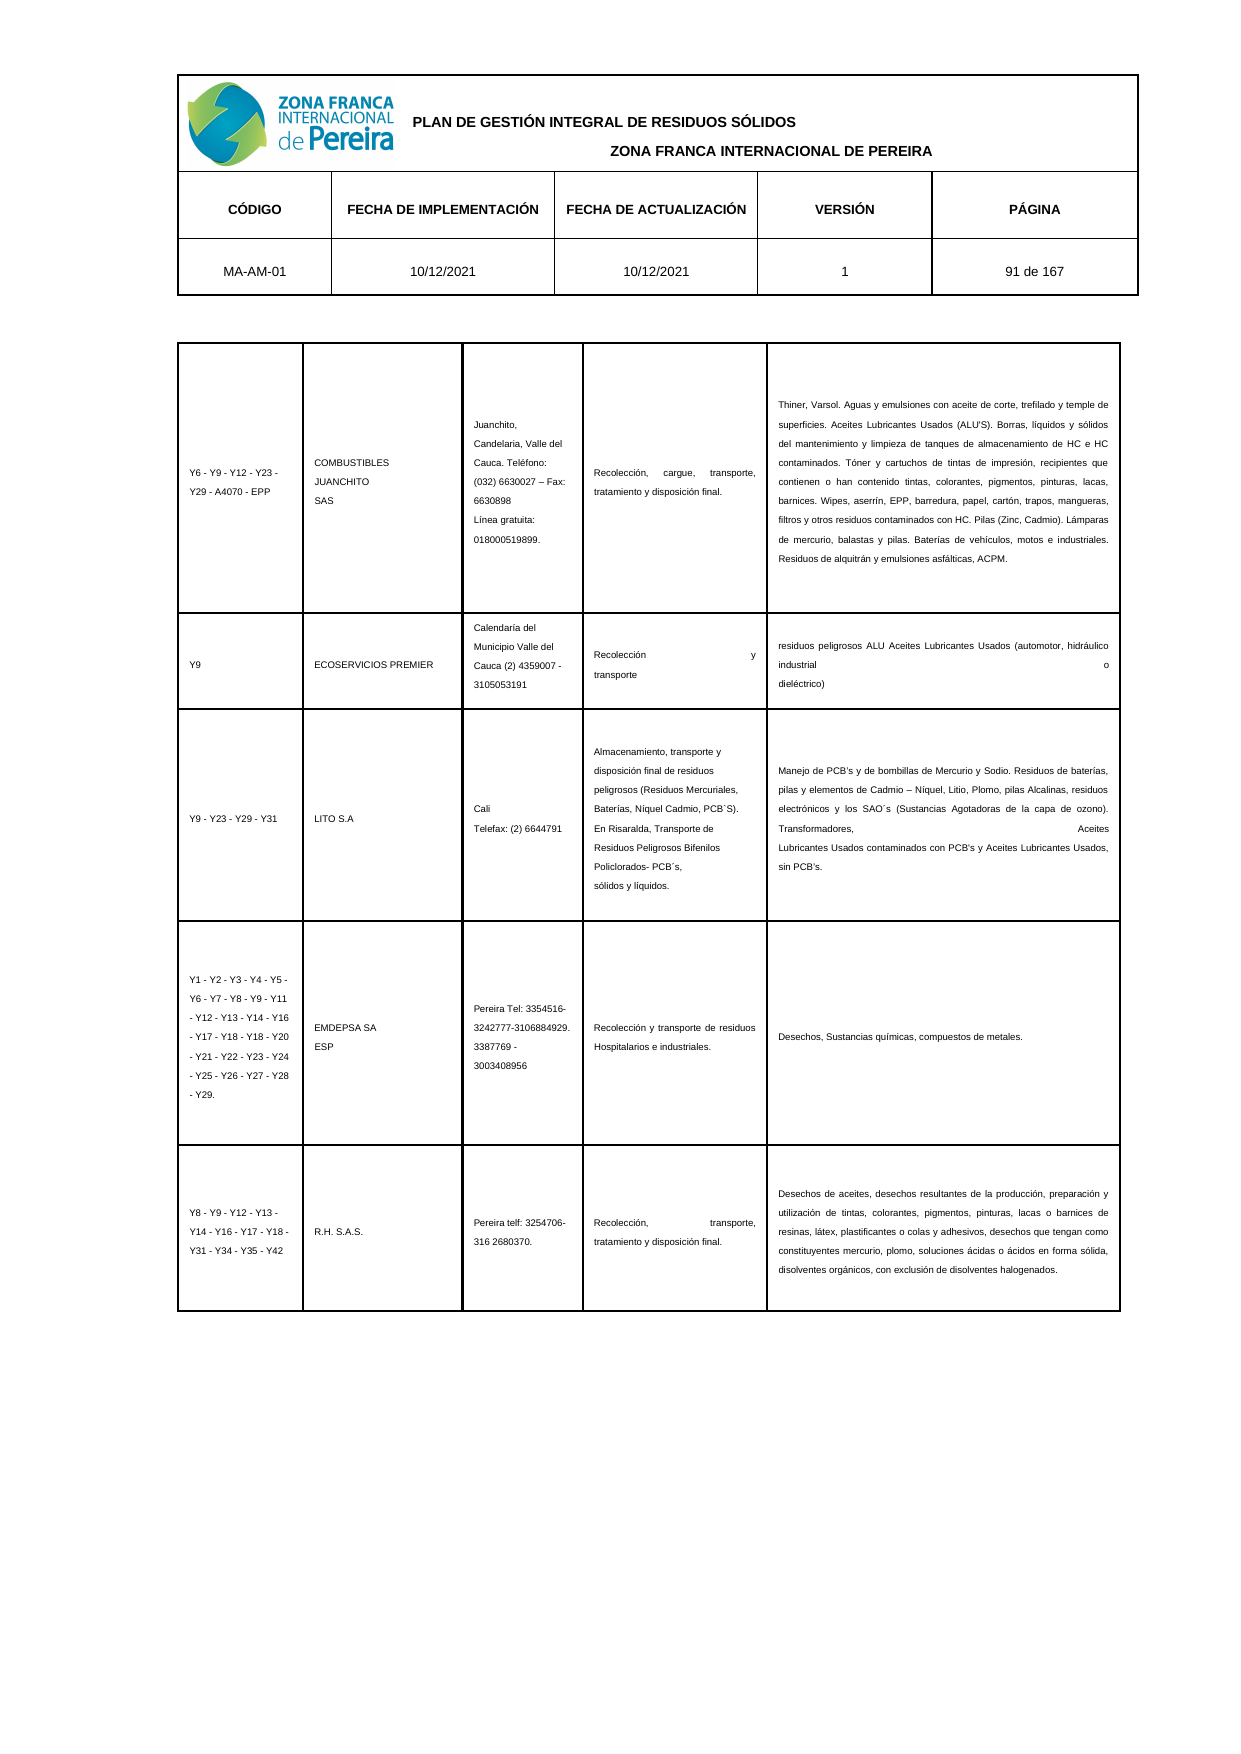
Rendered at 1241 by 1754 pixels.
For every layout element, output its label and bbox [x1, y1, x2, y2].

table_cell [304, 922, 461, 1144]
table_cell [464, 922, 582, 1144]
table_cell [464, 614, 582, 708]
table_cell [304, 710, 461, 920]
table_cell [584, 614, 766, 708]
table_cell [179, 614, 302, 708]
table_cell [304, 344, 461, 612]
picture [187, 77, 394, 171]
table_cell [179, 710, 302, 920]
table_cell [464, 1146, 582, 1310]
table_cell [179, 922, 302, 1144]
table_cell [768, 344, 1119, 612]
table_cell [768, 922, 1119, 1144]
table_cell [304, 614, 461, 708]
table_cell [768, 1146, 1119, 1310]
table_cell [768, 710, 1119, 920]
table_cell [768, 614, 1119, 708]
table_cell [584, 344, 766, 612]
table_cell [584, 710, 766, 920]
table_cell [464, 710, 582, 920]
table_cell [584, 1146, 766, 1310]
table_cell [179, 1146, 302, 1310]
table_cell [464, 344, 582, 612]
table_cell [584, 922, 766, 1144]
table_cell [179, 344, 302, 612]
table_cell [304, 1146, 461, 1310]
